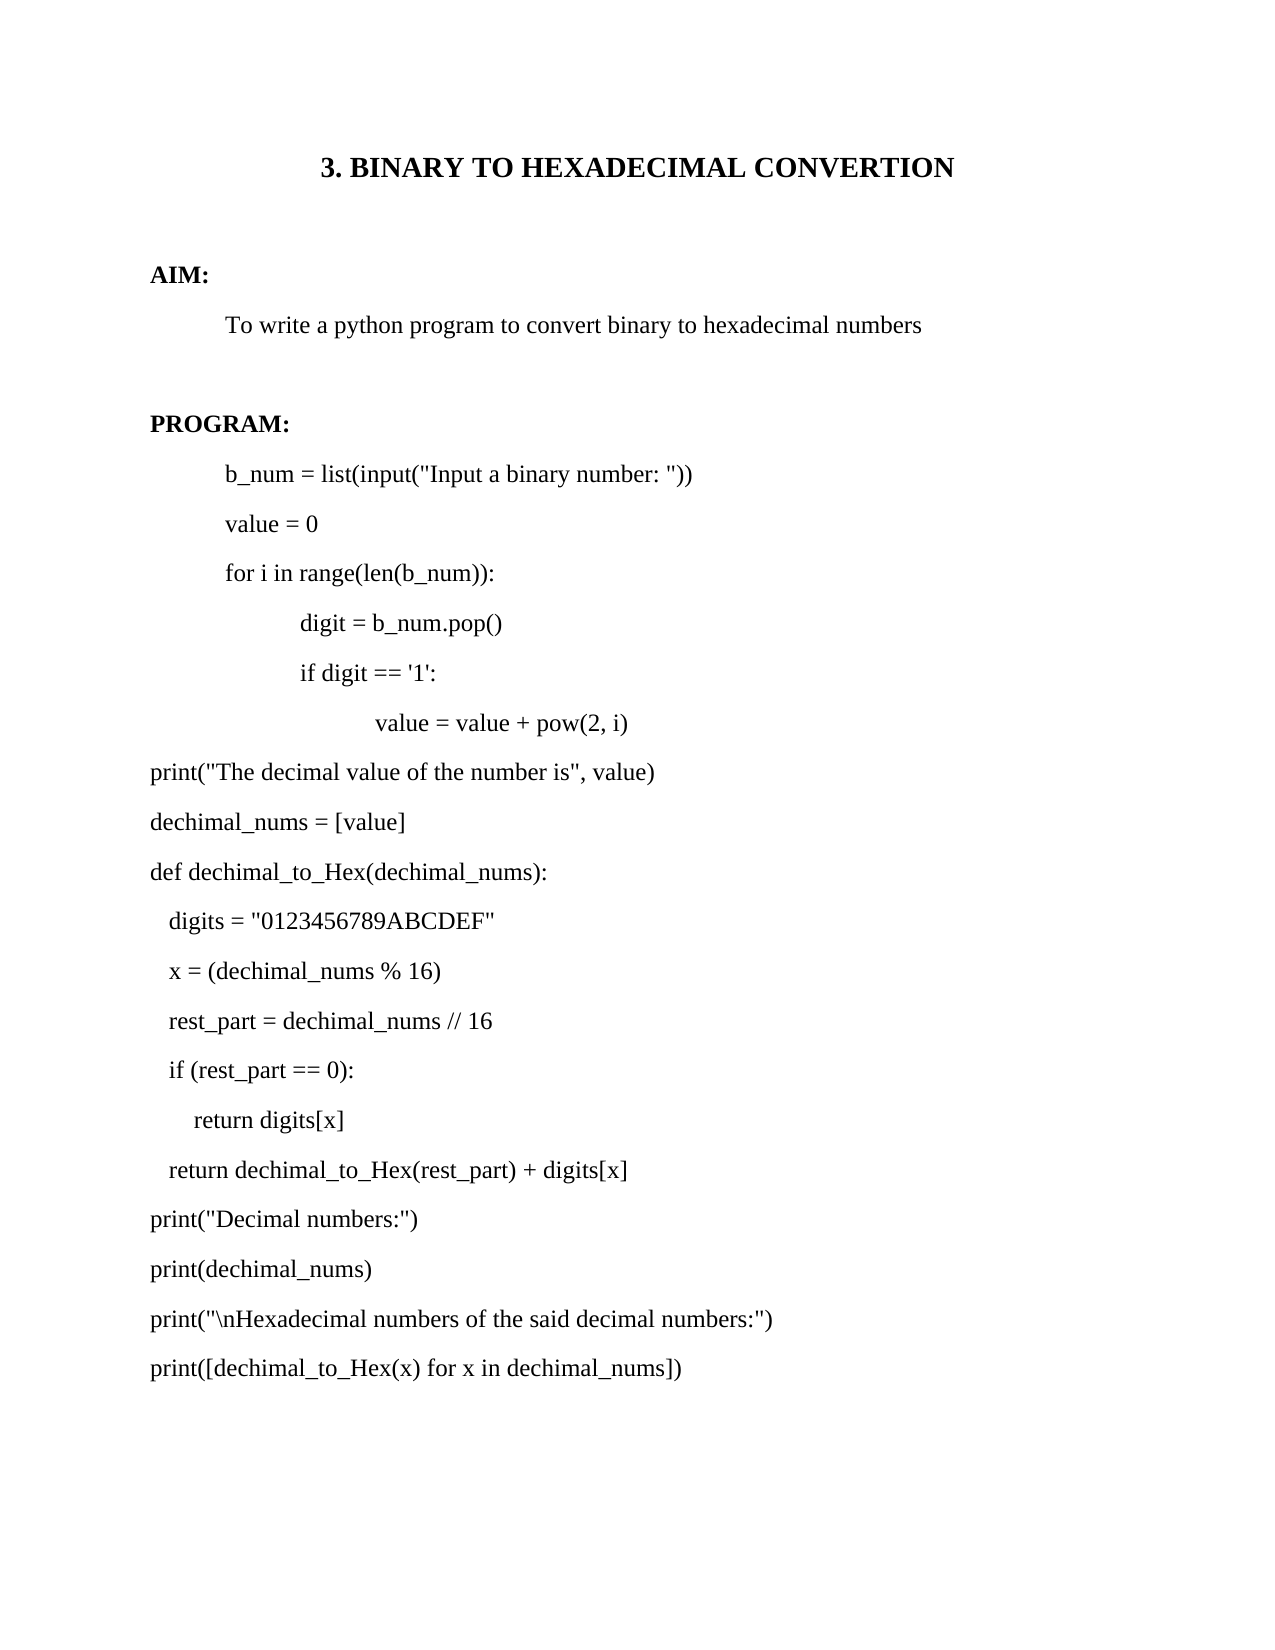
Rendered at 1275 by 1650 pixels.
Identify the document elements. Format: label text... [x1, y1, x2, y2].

text print("The decimal value of the number is", value) [150, 757, 1125, 786]
text print("Decimal numbers:") [150, 1204, 1125, 1233]
text return digits[x] [150, 1105, 1125, 1134]
text AIM: [150, 260, 1125, 289]
text print(dechimal_nums) [150, 1254, 1125, 1283]
text def dechimal_to_Hex(dechimal_nums): [150, 857, 1125, 885]
text print("\nHexadecimal numbers of the said decimal numbers:") [150, 1304, 1125, 1333]
text b_num = list(input("Input a binary number: ")) [150, 459, 1125, 488]
text if (rest_part == 0): [150, 1055, 1125, 1084]
text value = 0 [150, 509, 1125, 538]
text To write a python program to convert binary to hexadecimal numbers [150, 310, 1125, 339]
text if digit == '1': [150, 658, 1125, 687]
text value = value + pow(2, i) [150, 708, 1125, 736]
text PROGRAM: [150, 409, 1125, 438]
text rest_part = dechimal_nums // 16 [150, 1006, 1125, 1034]
text 3. BINARY TO HEXADECIMAL CONVERTION [150, 150, 1125, 183]
text print([dechimal_to_Hex(x) for x in dechimal_nums]) [150, 1353, 1125, 1382]
text x = (dechimal_nums % 16) [150, 956, 1125, 985]
text digits = "0123456789ABCDEF" [150, 906, 1125, 935]
text dechimal_nums = [value] [150, 807, 1125, 836]
text digit = b_num.pop() [150, 608, 1125, 637]
text return dechimal_to_Hex(rest_part) + digits[x] [150, 1155, 1125, 1183]
text for i in range(len(b_num)): [150, 558, 1125, 587]
